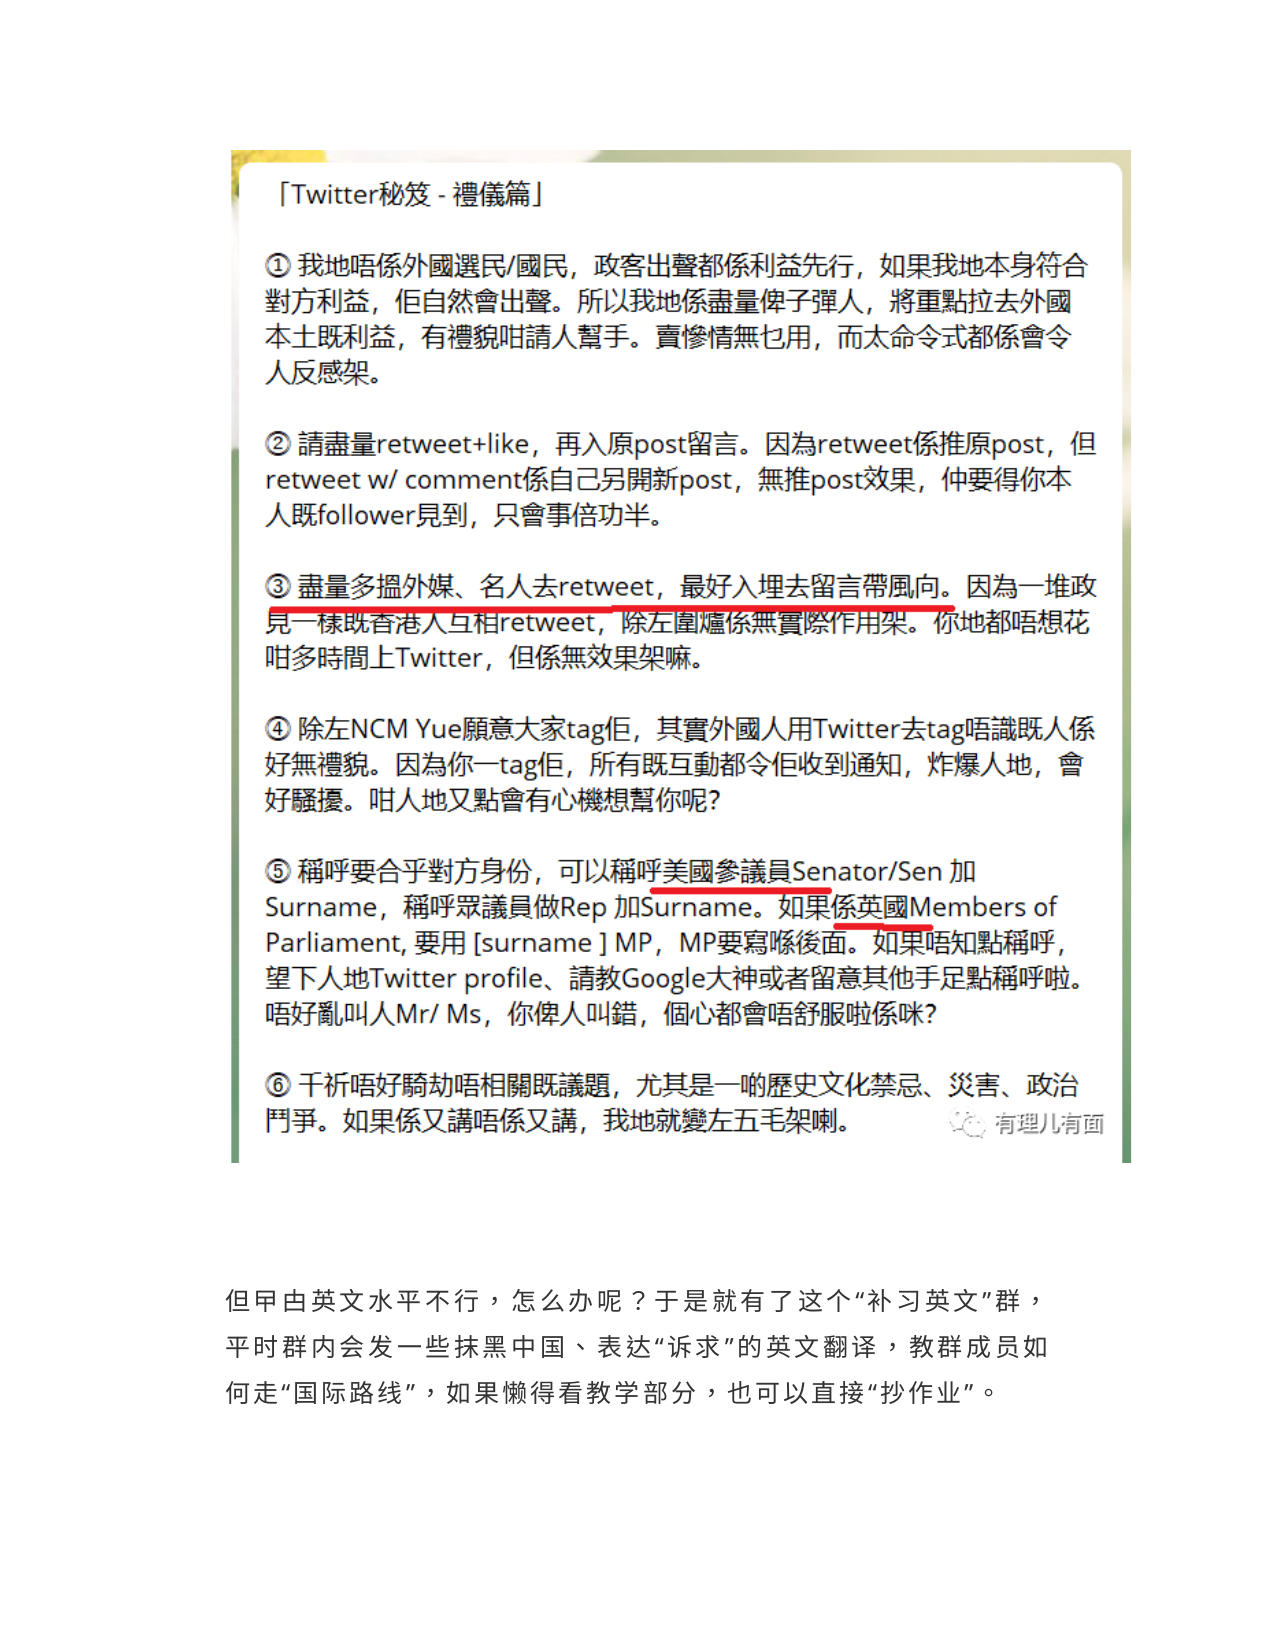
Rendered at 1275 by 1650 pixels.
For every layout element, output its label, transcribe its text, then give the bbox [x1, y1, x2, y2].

picture [231, 150, 1132, 1163]
text 但曱甴英文水平不行，怎么办呢？于是就有了这个“补习英文”群，平时群内会发一些抹黑中国、表达“诉求”的英文翻译，教群成员如何走“国际路线”，如果懒得看教学部分，也可以直接“抄作业”。 [225, 1271, 1050, 1410]
